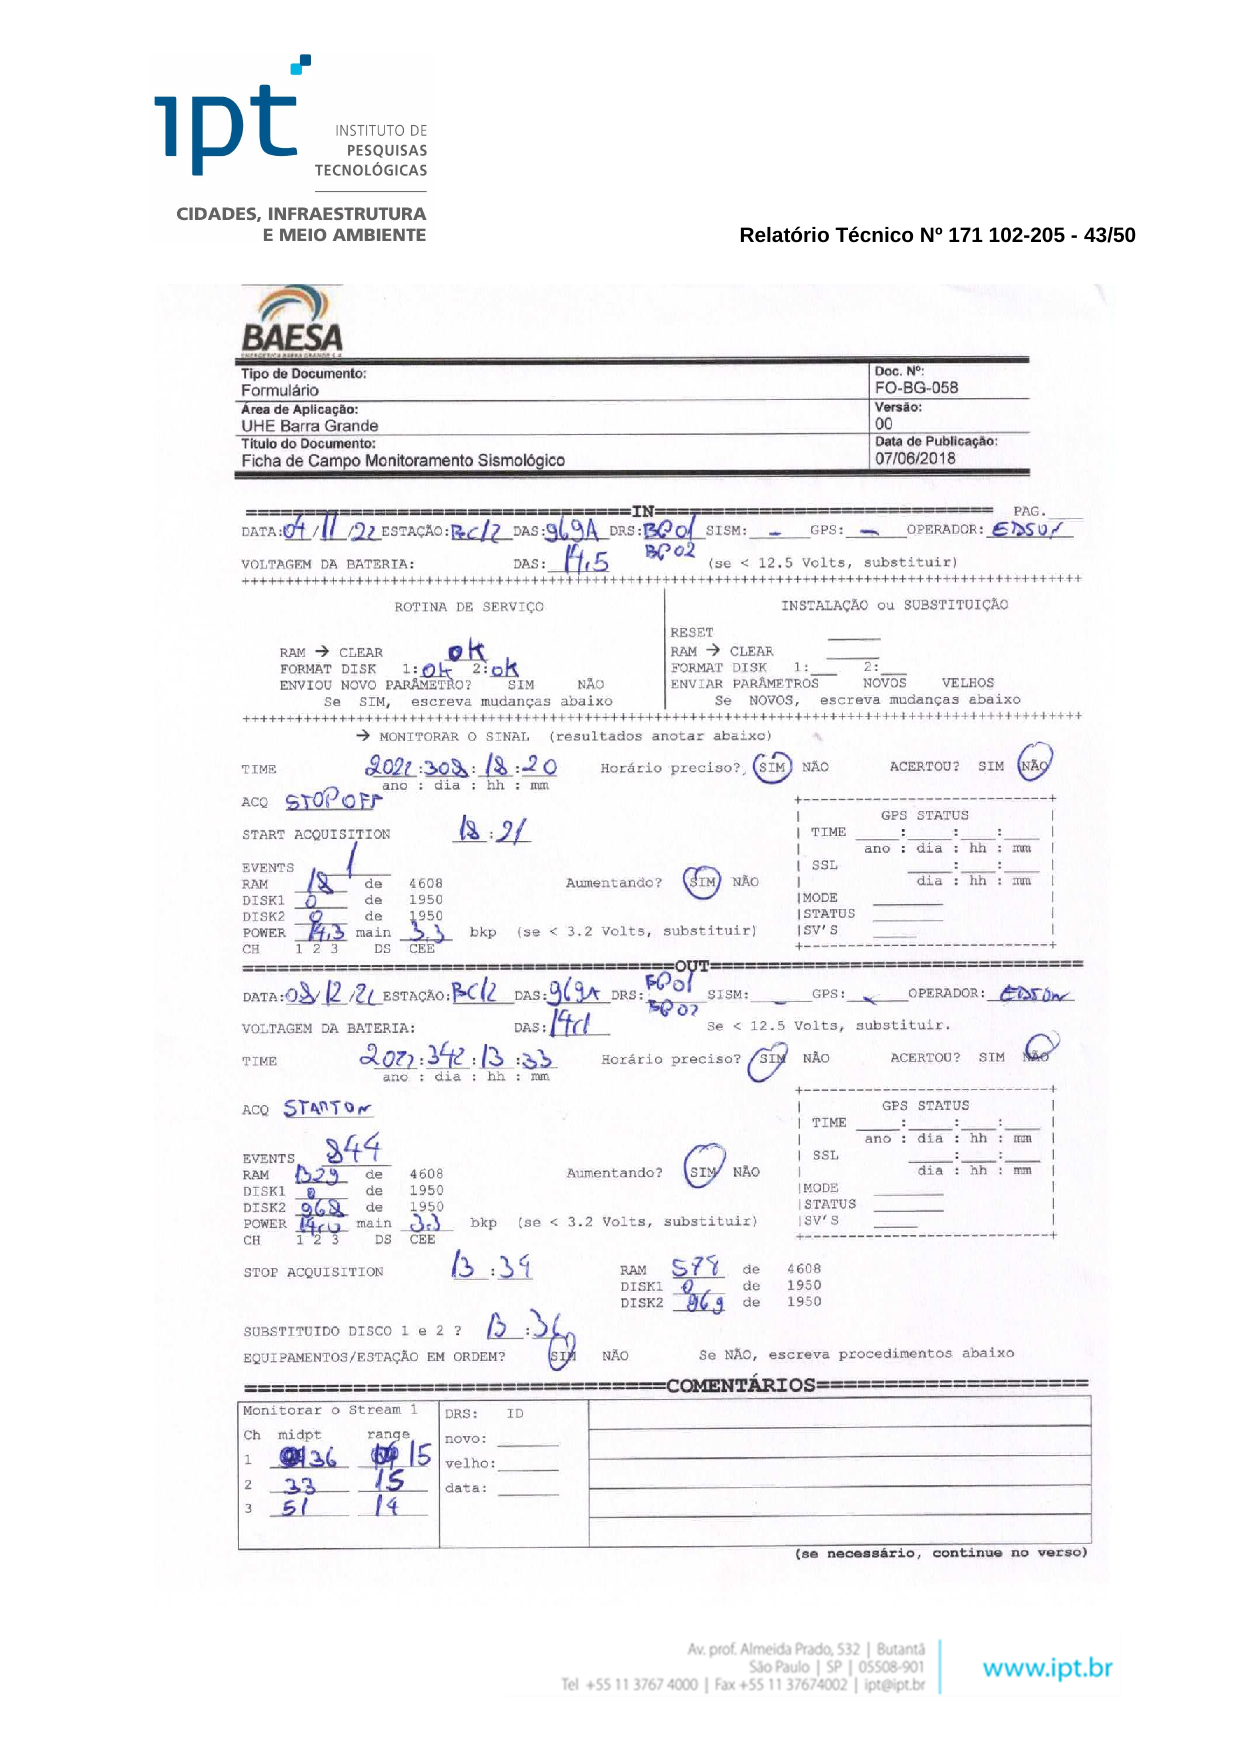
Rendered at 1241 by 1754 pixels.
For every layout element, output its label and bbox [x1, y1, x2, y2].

picture [154, 283, 1116, 1607]
picture [506, 1631, 1123, 1698]
picture [147, 53, 435, 243]
